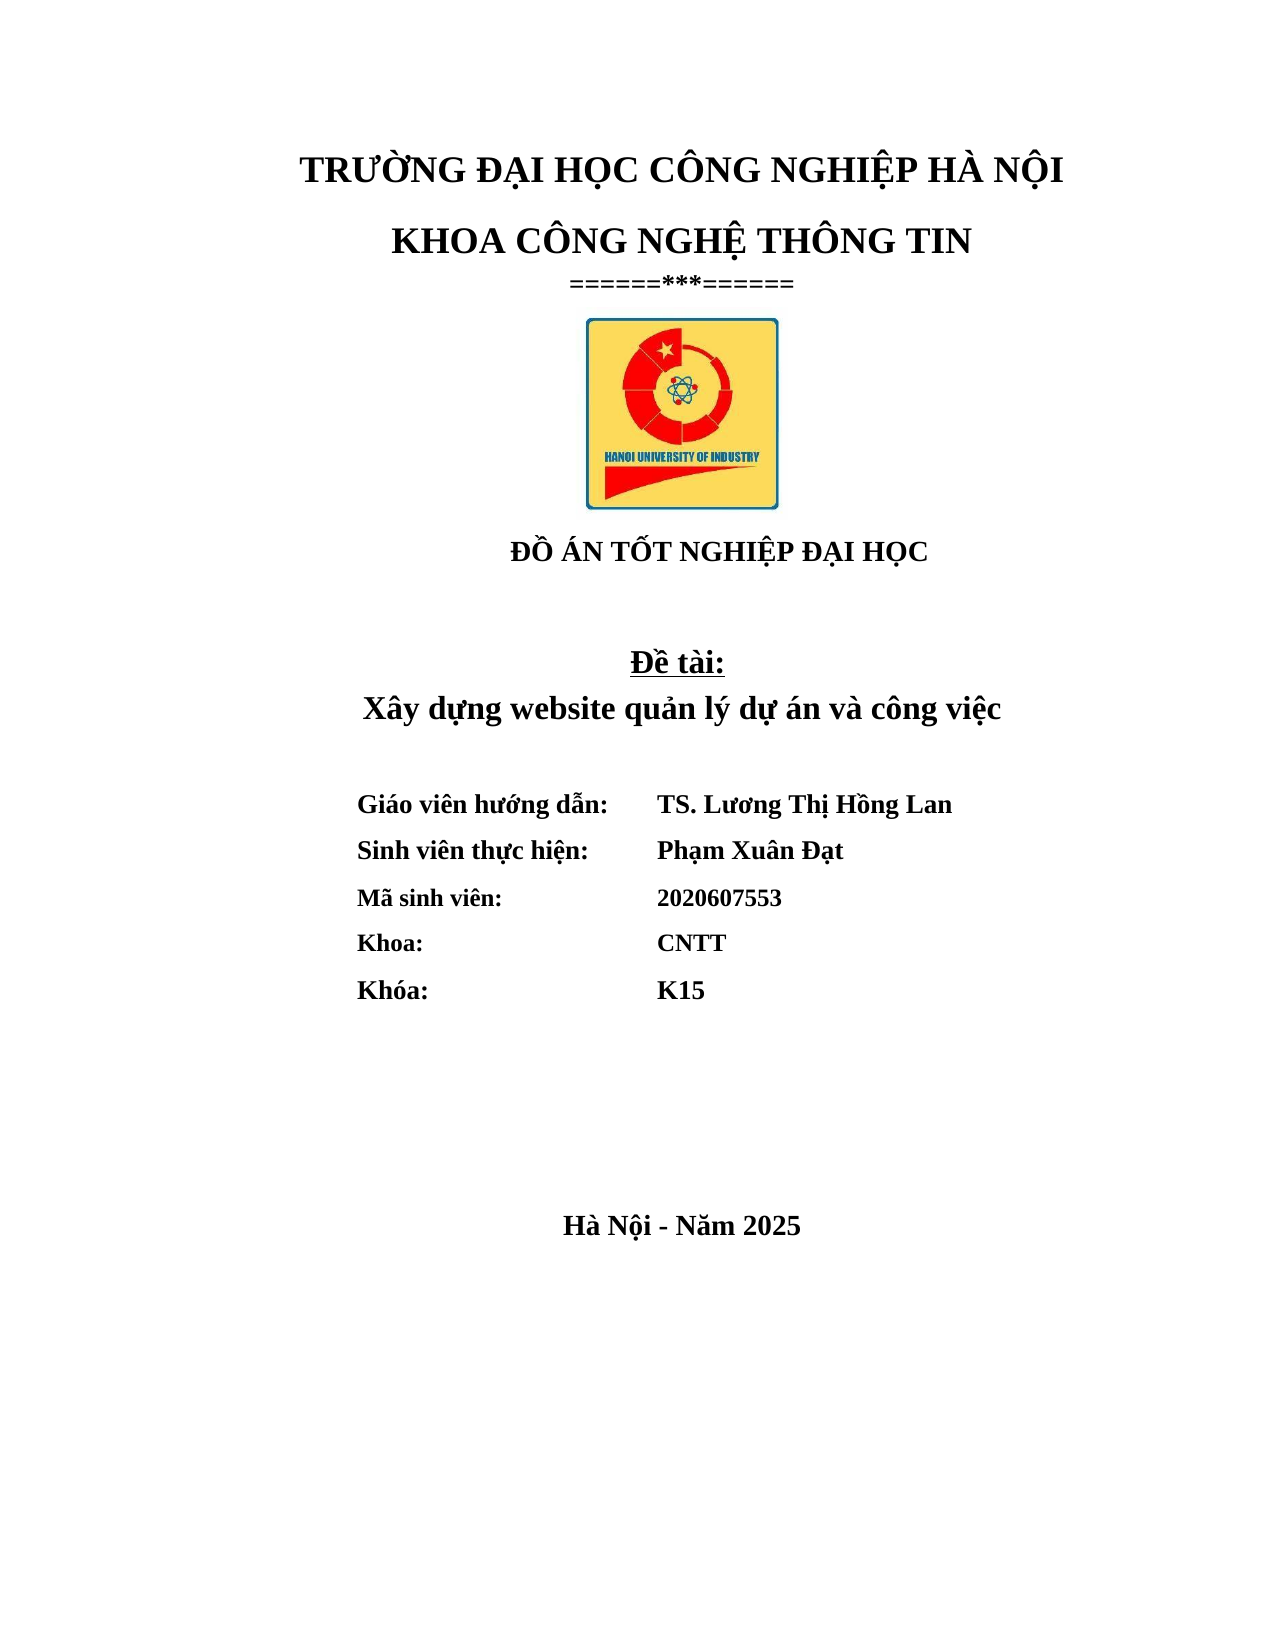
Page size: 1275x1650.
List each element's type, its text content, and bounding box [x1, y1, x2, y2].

text Mã sinh viên: 2020607553 [357, 883, 1157, 911]
text ĐỒ ÁN TỐT NGHIỆP ĐẠI HỌC [207, 534, 1157, 568]
text Giáo viên hướng dẫn: TS. Lương Thị Hồng Lan [282, 788, 1157, 819]
text Hà Nội - Năm 2025 [207, 1208, 1157, 1242]
text Đề tài: Xây dựng website quản lý dự án và công việc [207, 642, 1157, 727]
picture [575, 307, 789, 520]
text KHOA CÔNG NGHỆ THÔNG TIN [207, 219, 1157, 262]
text TRƯỜNG ĐẠI HỌC CÔNG NGHIỆP HÀ NỘI [207, 148, 1157, 191]
text ======***====== [207, 268, 1157, 299]
text Khoa: CNTT [357, 928, 1157, 957]
text Khóa: K15 [282, 974, 1157, 1005]
text Sinh viên thực hiện: Phạm Xuân Đạt [207, 834, 1157, 865]
